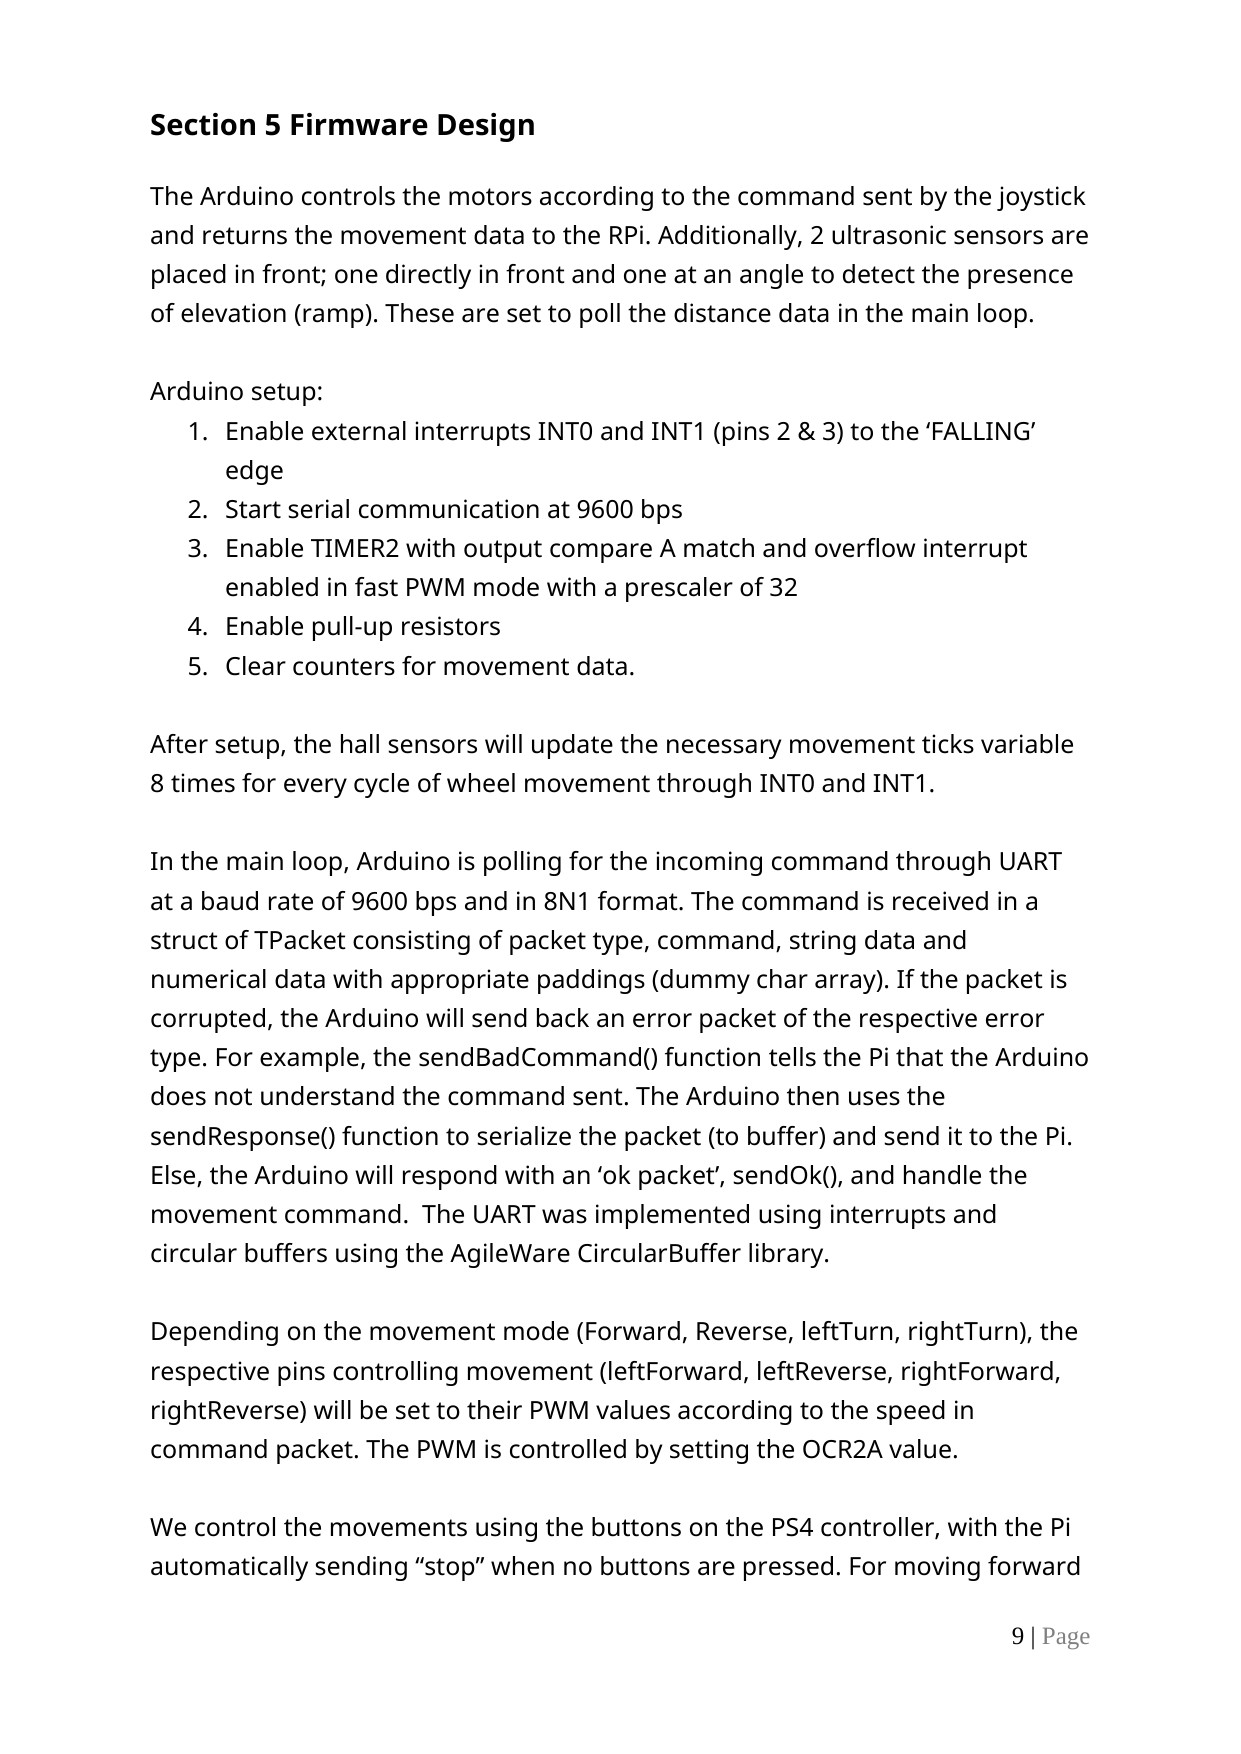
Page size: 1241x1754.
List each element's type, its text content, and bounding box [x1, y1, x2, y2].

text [150, 1510, 1090, 1583]
list Enable external interrupts INT0 and INT1 (pins 2 & 3) to the ‘FALLING’ edge [187, 413, 1090, 486]
text In the main loop, Arduino is polling for the incoming command through UART at a baud rate of 9600 bps and in 8N1 format. The command is received in a struct of TPacket consisting of packet type, command, string data and numerical data with appropriate paddings (dummy char array). If the packet is corrupted, the Arduino will send back an error packet of the respective error type. For example, the sendBadCommand() function tells the Pi that the Arduino does not understand the command sent. The Arduino then uses the sendResponse() function to serialize the packet (to buffer) and send it to the Pi. Else, the Arduino will respond with an ‘ok packet’, sendOk(), and handle the movement command. The UART was implemented using interrupts and circular buffers using the AgileWare CircularBuffer library. [150, 844, 1090, 1270]
list Enable pull-up resistors [187, 609, 1090, 643]
list Enable TIMER2 with output compare A match and overflow interrupt enabled in fast PWM mode with a prescaler of 32 [187, 531, 1090, 604]
list Start serial communication at 9600 bps [187, 491, 1090, 526]
text The Arduino controls the motors according to the command sent by the joystick and returns the movement data to the RPi. Additionally, 2 ultrasonic sensors are placed in front; one directly in front and one at an angle to detect the presence of elevation (ramp). These are set to poll the distance data in the main loop. [150, 178, 1090, 330]
text Depending on the movement mode (Forward, Reverse, leftTurn, rightTurn), the respective pins controlling movement (leftForward, leftReverse, rightForward, rightReverse) will be set to their PWM values according to the speed in command packet. The PWM is controlled by setting the OCR2A value. [150, 1314, 1090, 1466]
list Clear counters for movement data. [187, 648, 1090, 682]
subtitle Section 5 Firmware Design [150, 104, 1090, 143]
text After setup, the hall sensors will update the necessary movement ticks variable 8 times for every cycle of wheel movement through INT0 and INT1. [150, 726, 1090, 800]
text Arduino setup: [150, 374, 1090, 408]
